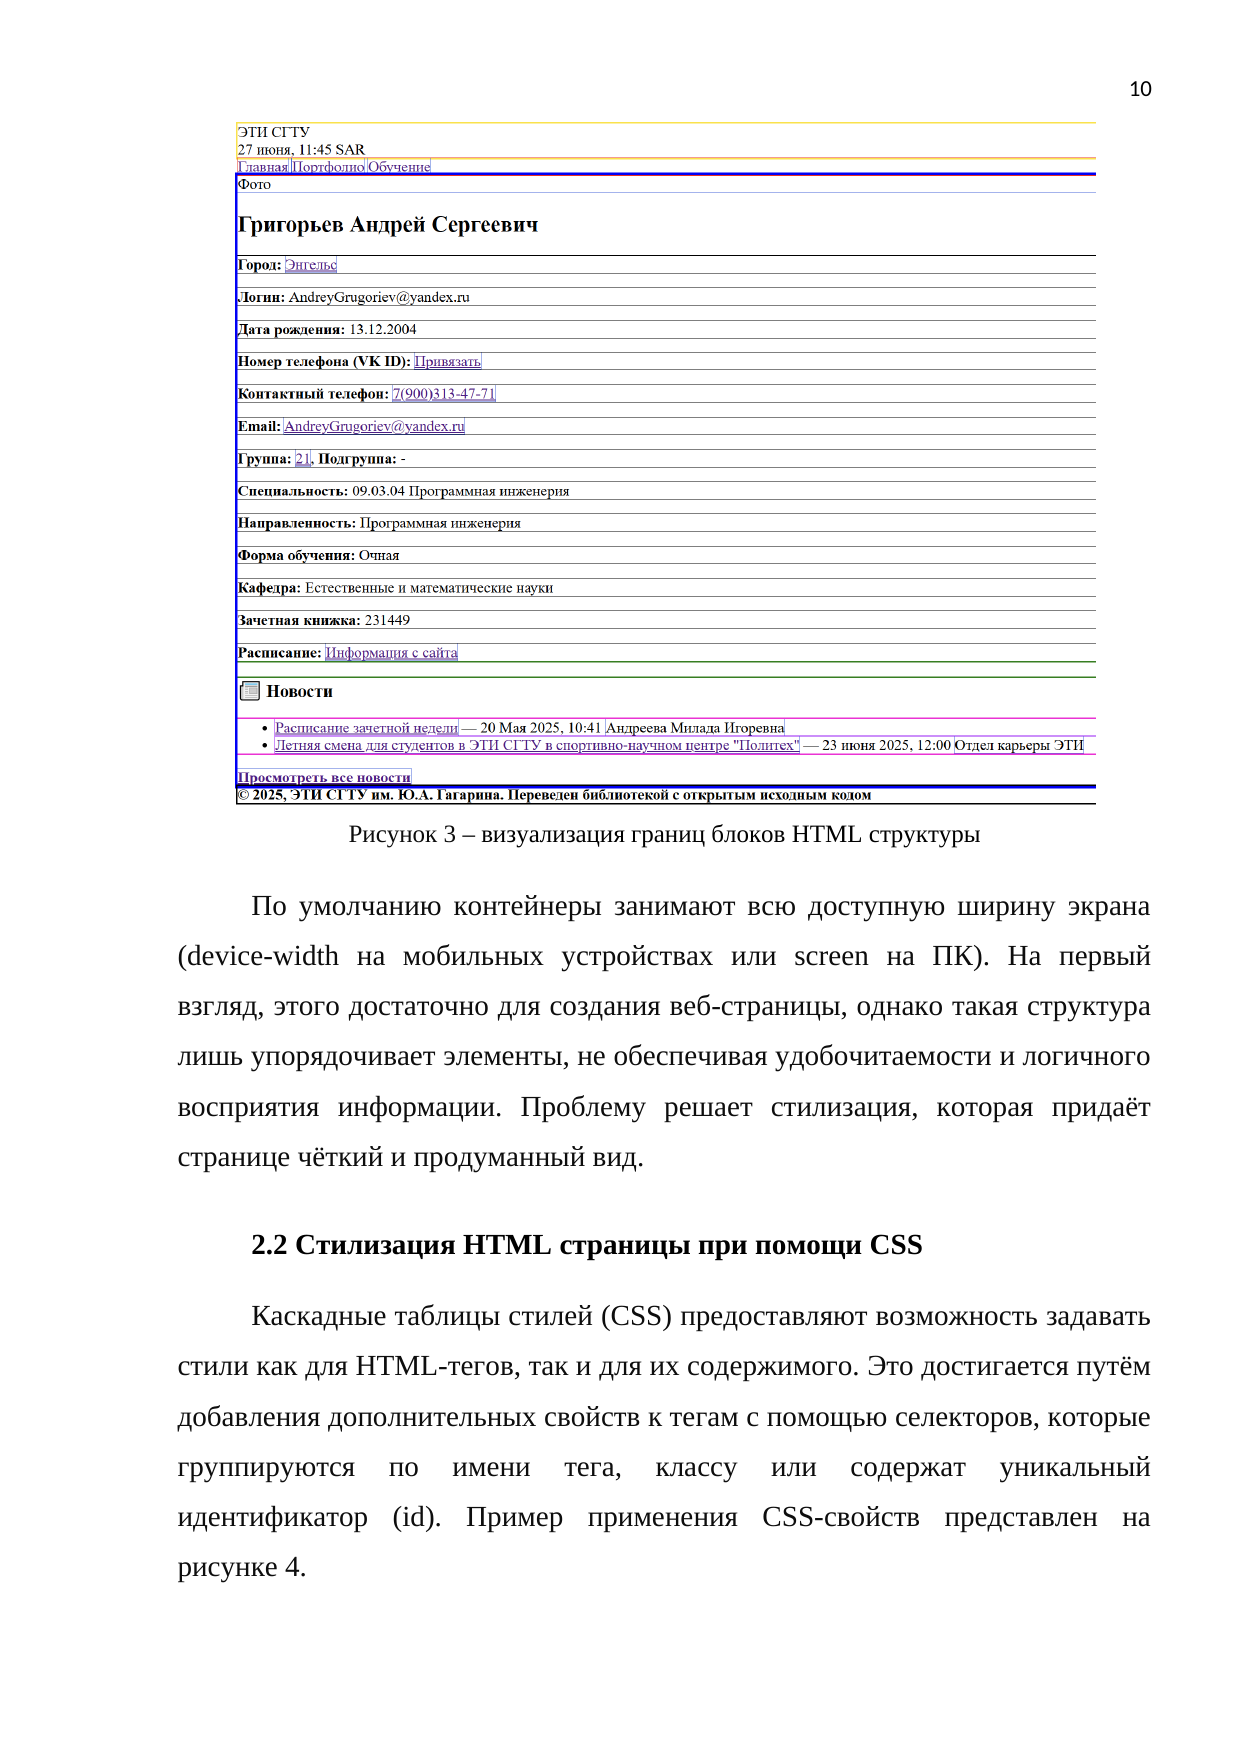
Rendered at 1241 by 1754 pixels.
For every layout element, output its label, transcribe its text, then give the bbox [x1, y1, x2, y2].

text Рисунок 3 – визуализация границ блоков HTML структуры [177, 819, 1152, 848]
text 2.2 Стилизация HTML страницы при помощи CSS [177, 1227, 1152, 1261]
picture [233, 118, 1096, 806]
text По умолчанию контейнеры занимают всю доступную ширину экрана (device-width на мобильных устройствах или screen на ПК). На первый взгляд, этого достаточно для создания веб-страницы, однако такая структура лишь упорядочивает элементы, не обеспечивая удобочитаемости и логичного восприятия информации. Проблему решает стилизация, которая придаёт странице чёткий и продуманный вид. [177, 888, 1152, 1173]
text Каскадные таблицы стилей (CSS) предоставляют возможность задавать стили как для HTML-тегов, так и для их содержимого. Это достигается путём добавления дополнительных свойств к тегам с помощью селекторов, которые группируются по имени тега, классу или содержат уникальный идентификатор (id). Пример применения CSS-свойств представлен на рисунке 4. [177, 1298, 1152, 1583]
